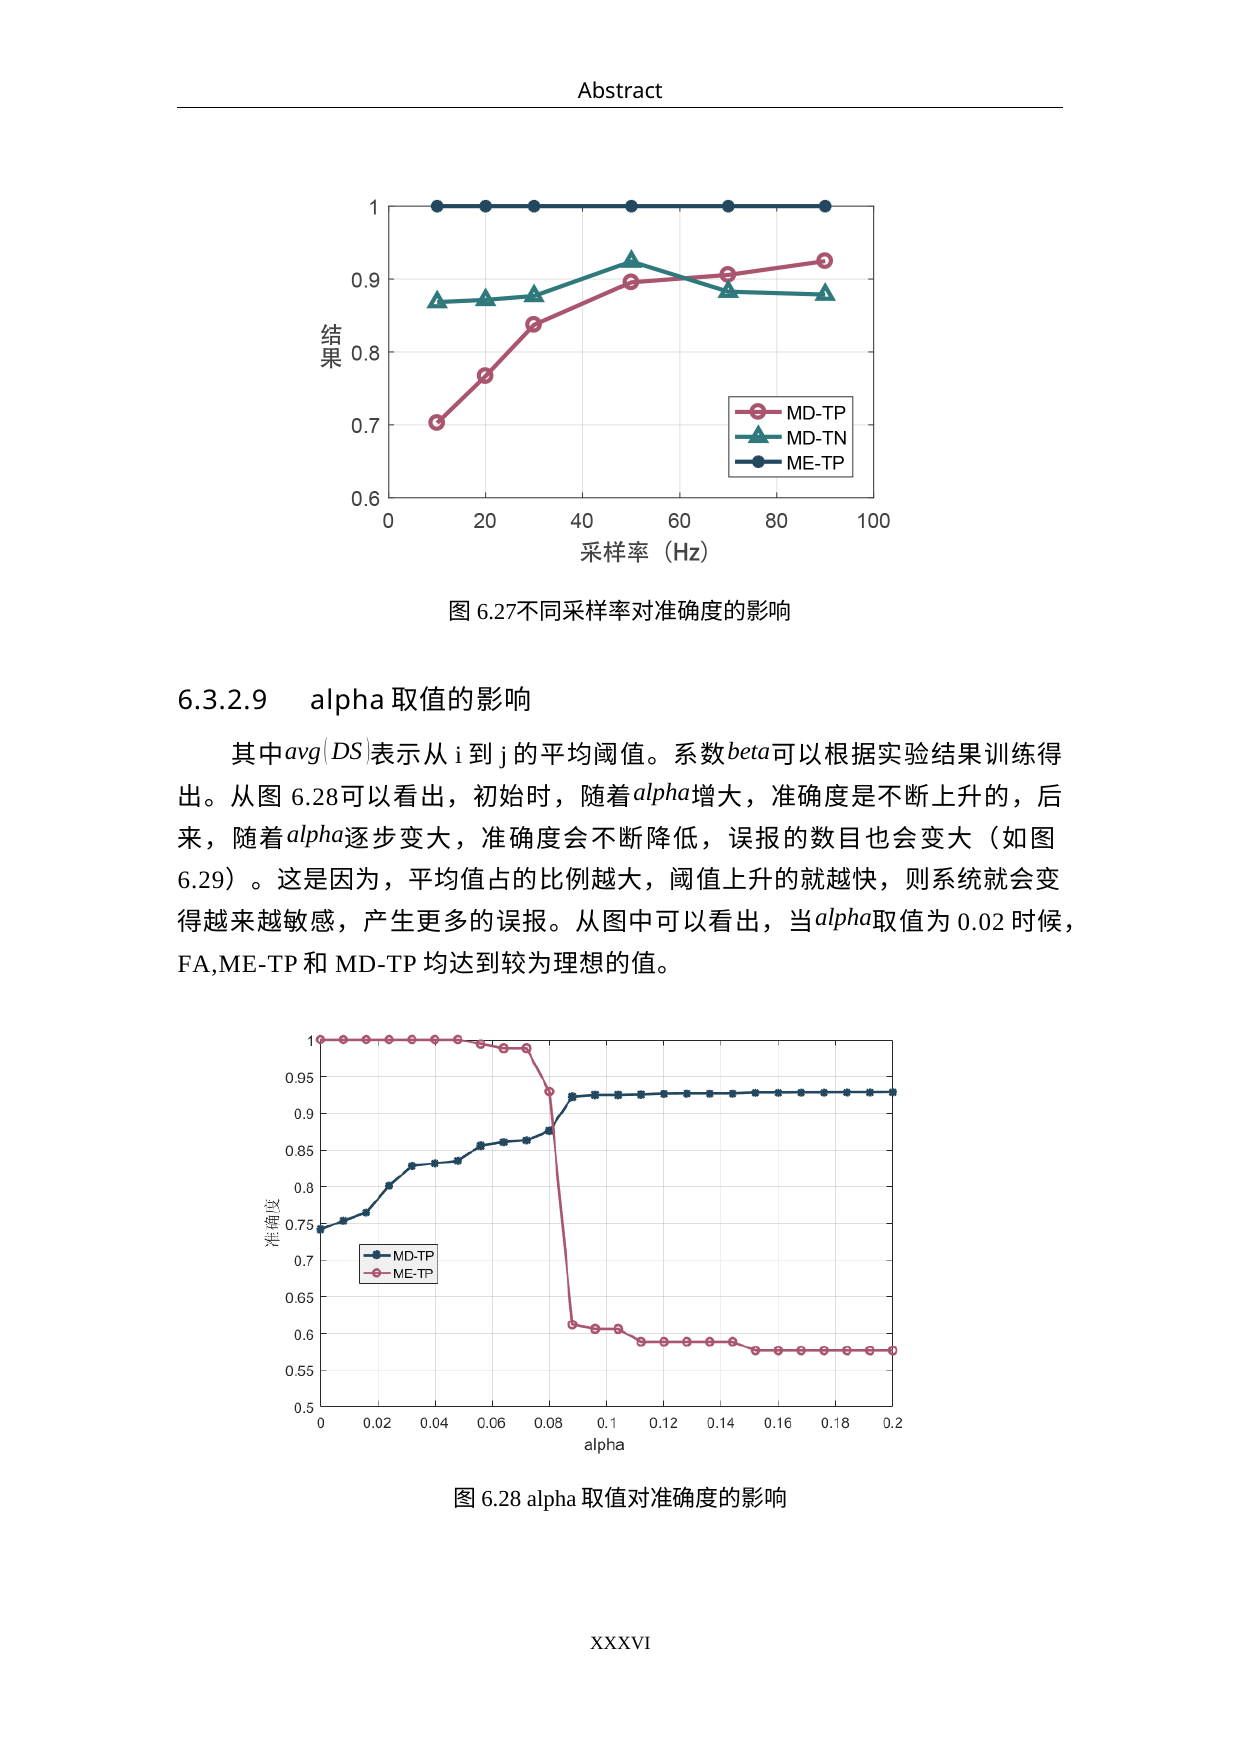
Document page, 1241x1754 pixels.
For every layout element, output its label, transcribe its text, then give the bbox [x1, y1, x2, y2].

text alpha取值的影响 [177, 676, 1063, 718]
picture [214, 1005, 1026, 1456]
picture [307, 177, 933, 568]
